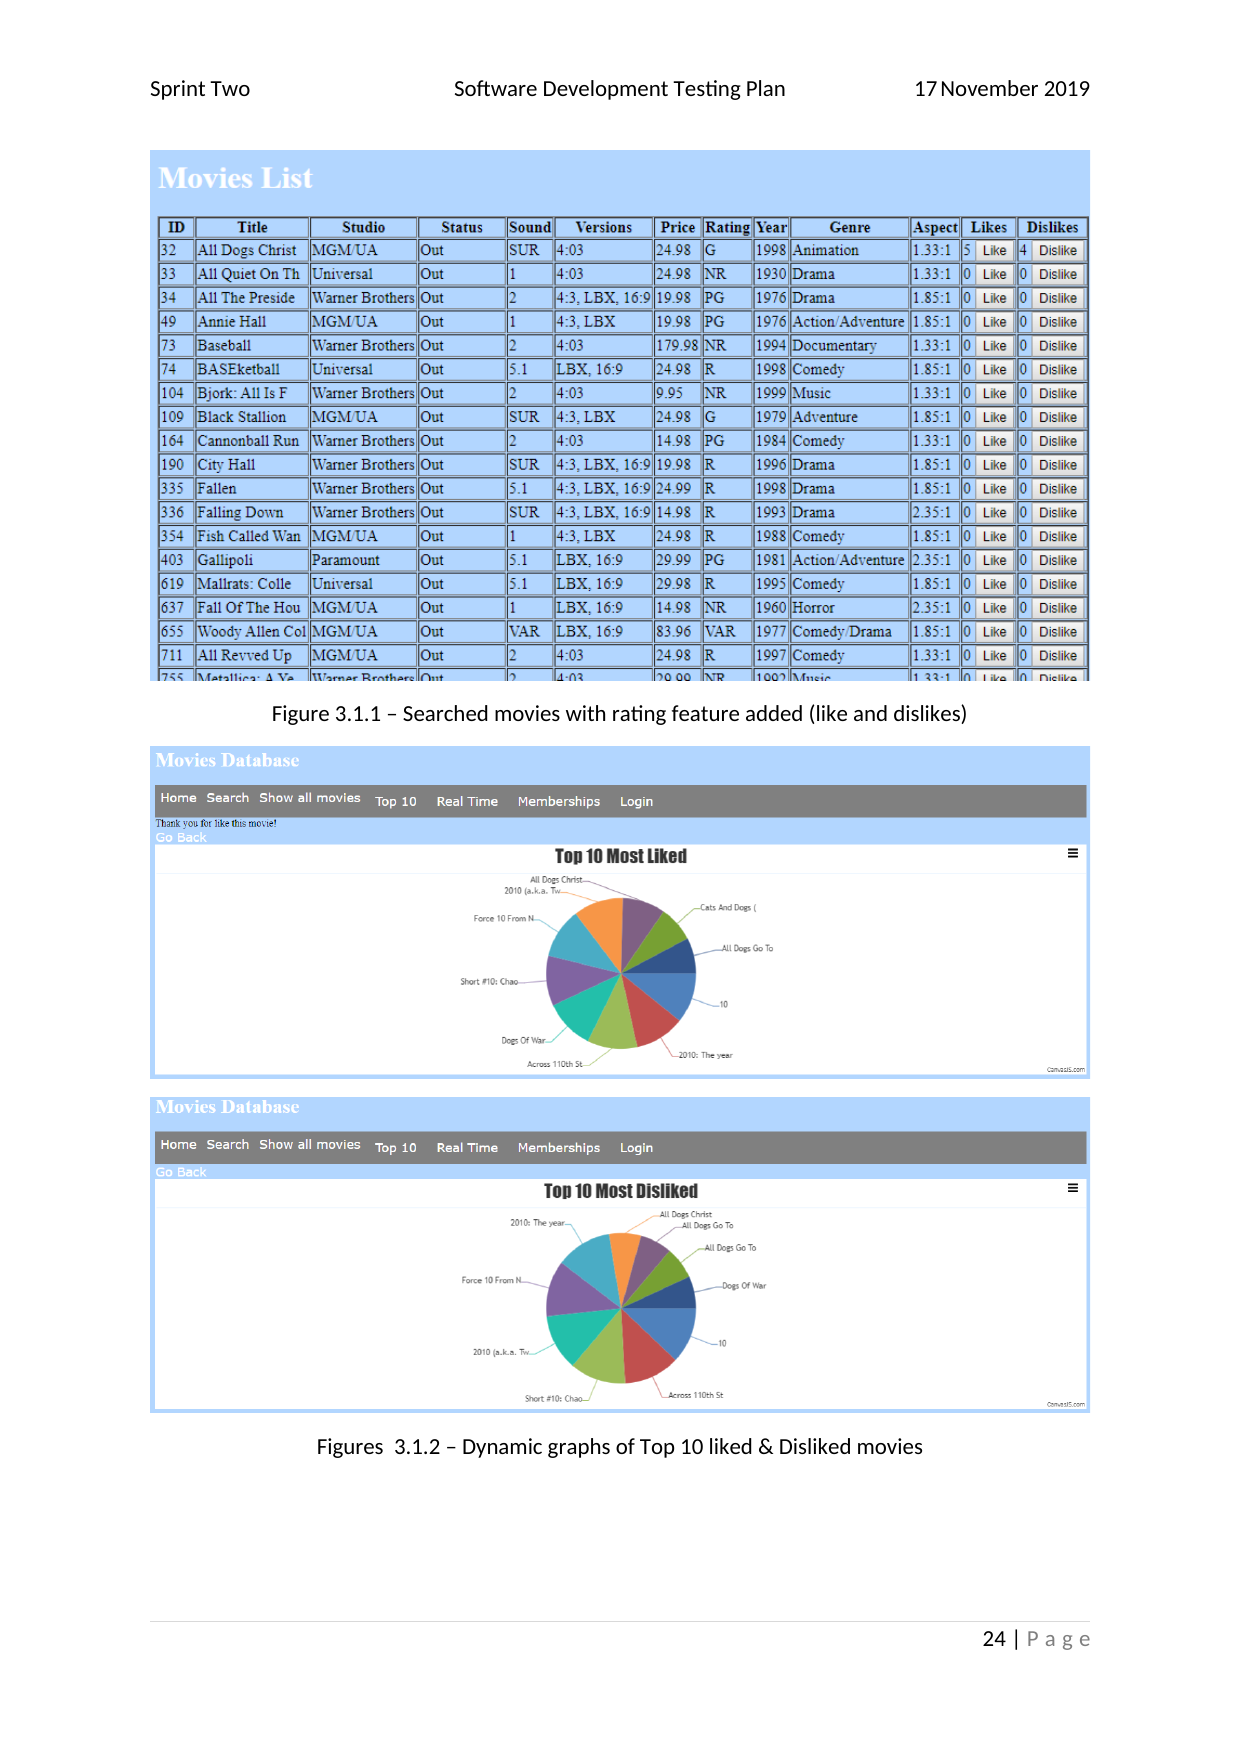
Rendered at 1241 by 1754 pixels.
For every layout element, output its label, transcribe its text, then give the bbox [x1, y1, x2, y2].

text Figures 3.1.2 – Dynamic graphs of Top 10 liked & Disliked movies [150, 1432, 1090, 1460]
text Figure 3.1.1 – Searched movies with rating feature added (like and dislikes) [150, 699, 1090, 727]
picture [150, 1097, 1091, 1413]
picture [150, 746, 1091, 1079]
picture [150, 150, 1091, 681]
